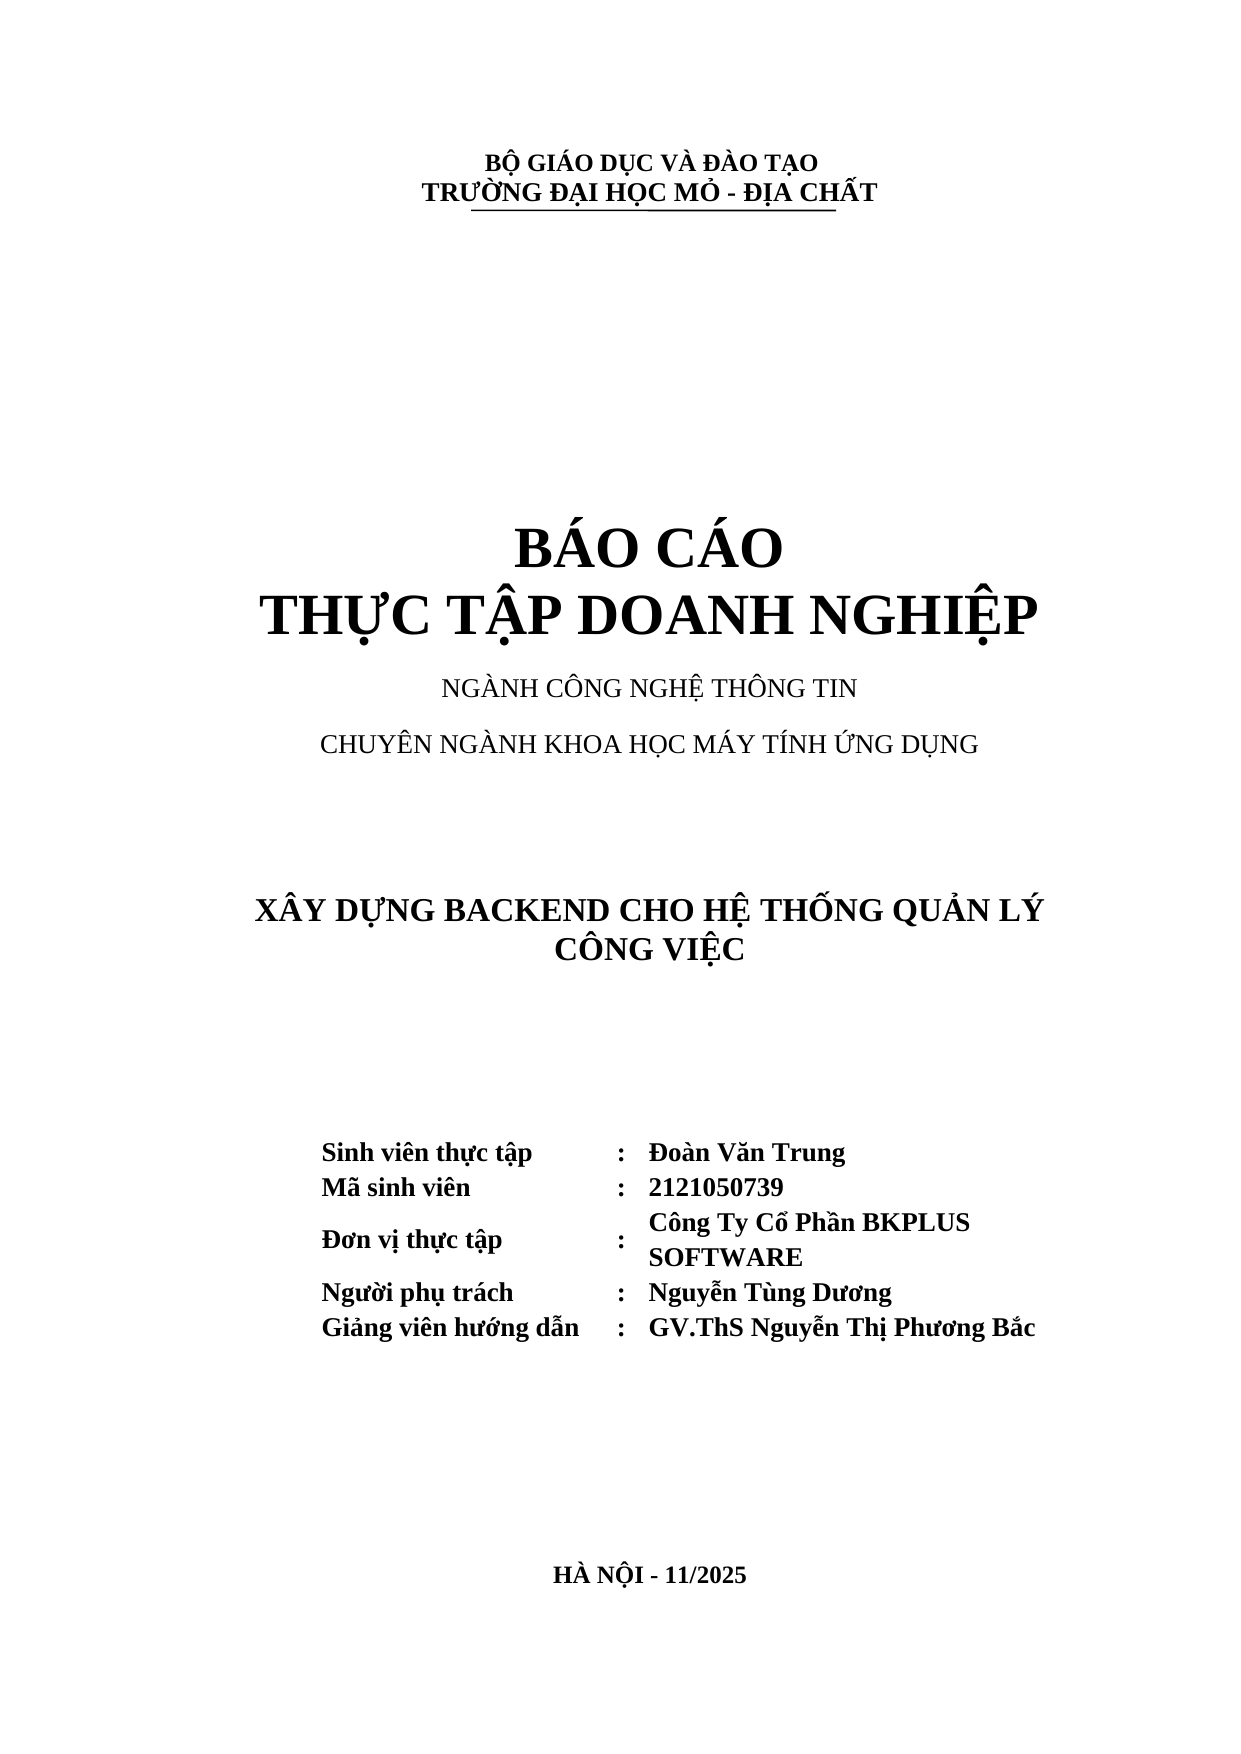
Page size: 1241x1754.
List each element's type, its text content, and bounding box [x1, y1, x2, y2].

table_cell : [605, 1312, 637, 1347]
table_cell Mã sinh viên [310, 1171, 605, 1206]
table_cell GV.ThS Nguyễn Thị Phương Bắc [637, 1312, 1051, 1347]
text HÀ NỘI - 11/2025 [207, 1560, 1092, 1589]
text THỰC TẬP DOANH NGHIỆP [207, 580, 1092, 647]
text BÁO CÁO [207, 513, 1092, 580]
table_cell Nguyễn Tùng Dương [637, 1277, 1051, 1312]
table_header Đoàn Văn Trung [637, 1136, 1051, 1171]
table_cell : [605, 1206, 637, 1277]
table_cell Người phụ trách [310, 1277, 605, 1312]
table_cell Giảng viên hướng dẫn [310, 1312, 605, 1347]
table_cell : [605, 1277, 637, 1312]
table_cell Công Ty Cổ Phần BKPLUS SOFTWARE [637, 1206, 1051, 1277]
table_header Sinh viên thực tập [310, 1136, 605, 1171]
table_cell 2121050739 [637, 1171, 1051, 1206]
table_header : [605, 1136, 637, 1171]
table_cell : [605, 1171, 637, 1206]
table_cell Đơn vị thực tập [310, 1206, 605, 1277]
text XÂY DỰNG BACKEND CHO HỆ THỐNG QUẢN LÝ CÔNG VIỆC [207, 891, 1092, 967]
text CHUYÊN NGÀNH KHOA HỌC MÁY TÍNH ỨNG DỤNG [207, 728, 1092, 759]
